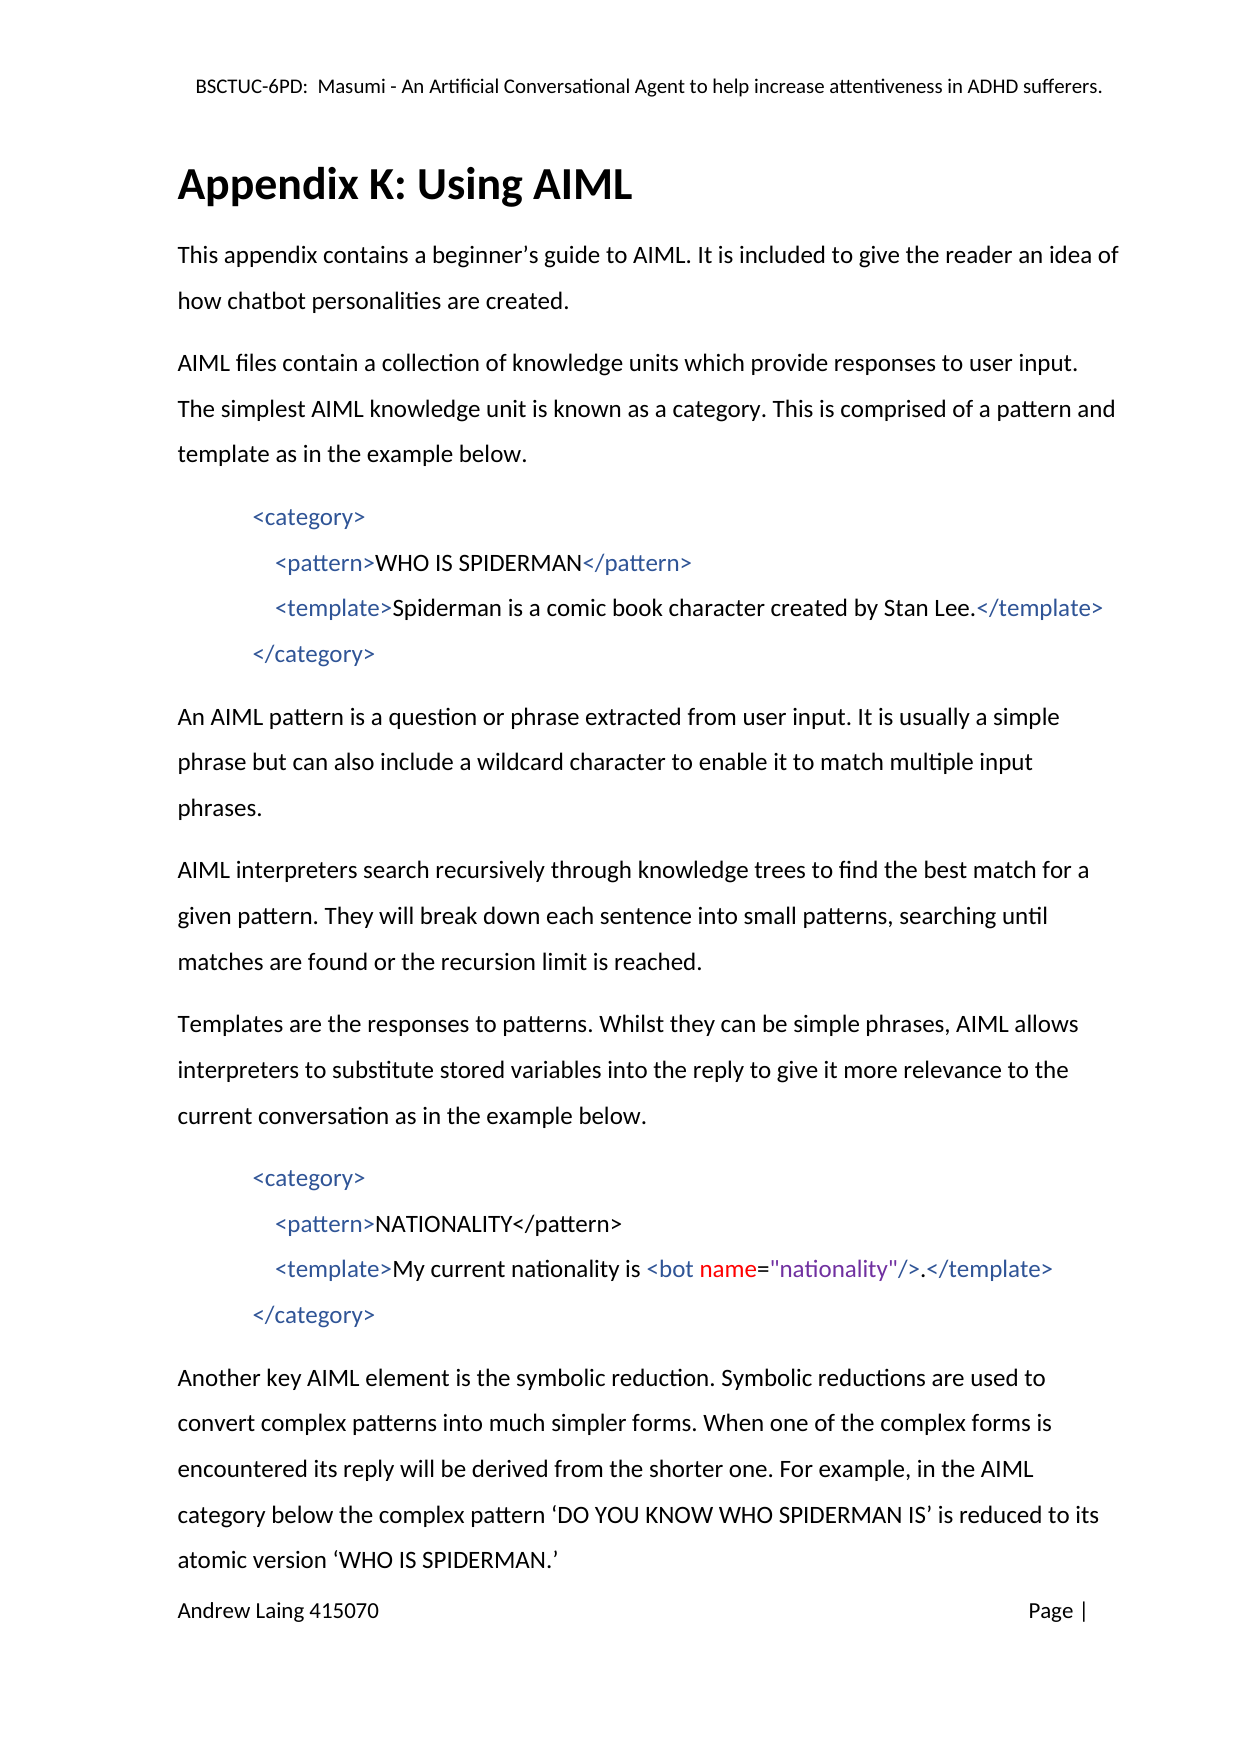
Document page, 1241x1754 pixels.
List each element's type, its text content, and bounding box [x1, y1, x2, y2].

text An AIML pattern is a question or phrase extracted from user input. It is usually a simple phrase but can also include a wildcard character to enable it to match multiple input phrases. [177, 701, 1122, 823]
text <category> <pattern>WHO IS SPIDERMAN</pattern> <template>Spiderman is a comic book character created by Stan Lee.</template> </category> [252, 501, 1122, 669]
text Another key AIML element is the symbolic reduction. Symbolic reductions are used to convert complex patterns into much simpler forms. When one of the complex forms is encountered its reply will be derived from the shorter one. For example, in the AIML category below the complex pattern ‘DO YOU KNOW WHO SPIDERMAN IS’ is reduced to its atomic version ‘WHO IS SPIDERMAN.’ [177, 1362, 1122, 1575]
text Templates are the responses to patterns. Whilst they can be simple phrases, AIML allows interpreters to substitute stored variables into the reply to give it more relevance to the current conversation as in the example below. [177, 1008, 1122, 1130]
text <category> <pattern>NATIONALITY</pattern> <template>My current nationality is <bot name="nationality"/>.</template> </category> [252, 1162, 1122, 1330]
text AIML files contain a collection of knowledge units which provide responses to user input. The simplest AIML knowledge unit is known as a category. This is comprised of a pattern and template as in the example below. [177, 347, 1122, 469]
subtitle Appendix K: Using AIML [177, 155, 1122, 211]
text This appendix contains a beginner’s guide to AIML. It is included to give the reader an idea of how chatbot personalities are created. [177, 239, 1122, 315]
text AIML interpreters search recursively through knowledge trees to find the best match for a given pattern. They will break down each sentence into small patterns, searching until matches are found or the recursion limit is reached. [177, 854, 1122, 976]
